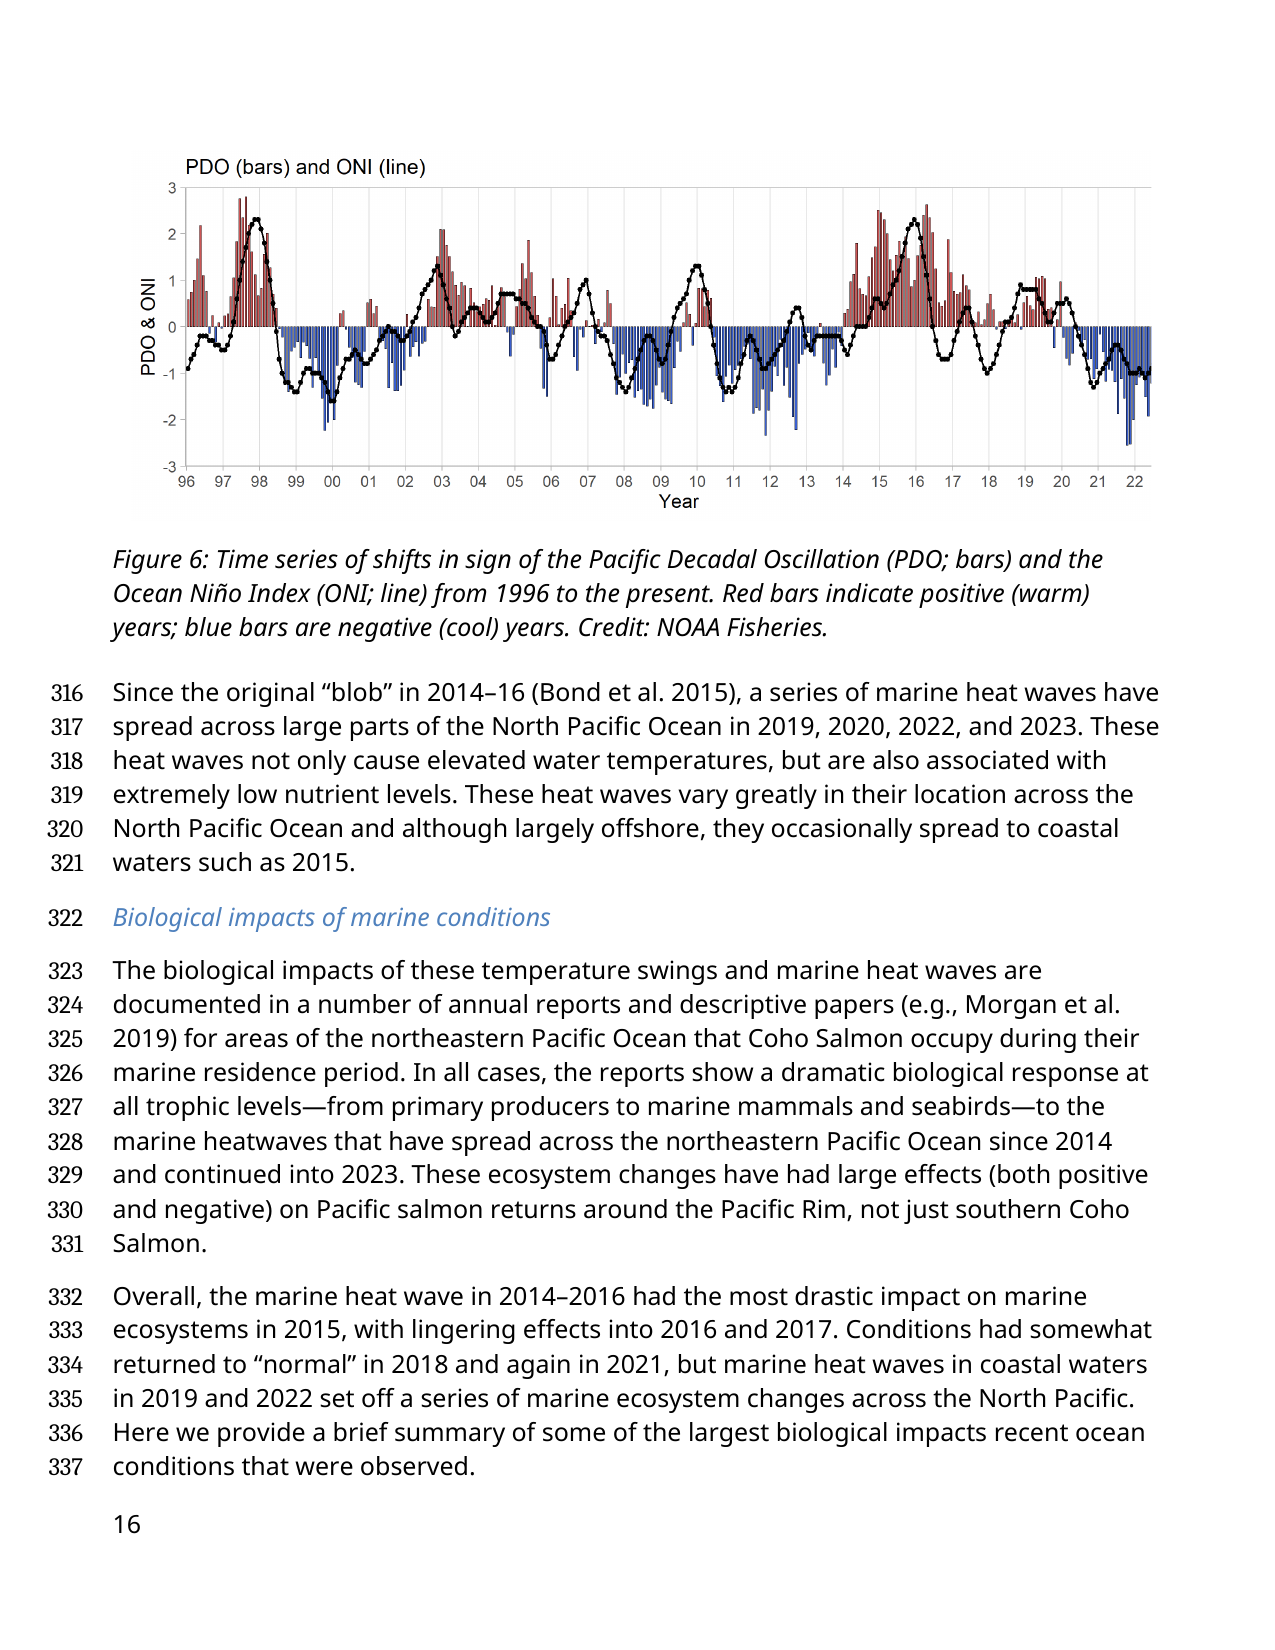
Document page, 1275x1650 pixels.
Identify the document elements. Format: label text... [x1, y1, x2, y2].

picture [131, 150, 1152, 521]
text The biological impacts of these temperature swings and marine heat waves are documented in a number of annual reports and descriptive papers (e.g., Morgan et al. 2019) for areas of the northeastern Pacific Ocean that Coho Salmon occupy during their marine residence period. In all cases, the reports show a dramatic biological response at all trophic levels—from primary producers to marine mammals and seabirds—to the marine heatwaves that have spread across the northeastern Pacific Ocean since 2014 and continued into 2023. These ecosystem changes have had large effects (both positive and negative) on Pacific salmon returns around the Pacific Rim, not just southern Coho Salmon. [112, 953, 1162, 1259]
text Overall, the marine heat wave in 2014–2016 had the most drastic impact on marine ecosystems in 2015, with lingering effects into 2016 and 2017. Conditions had somewhat returned to “normal” in 2018 and again in 2021, but marine heat waves in coastal waters in 2019 and 2022 set off a series of marine ecosystem changes across the North Pacific. Here we provide a brief summary of some of the largest biological impacts recent ocean conditions that were observed. [112, 1278, 1162, 1482]
text Since the original “blob” in 2014–16 (Bond et al. 2015), a series of marine heat waves have spread across large parts of the North Pacific Ocean in 2019, 2020, 2022, and 2023. These heat waves not only cause elevated water temperatures, but are also associated with extremely low nutrient levels. These heat waves vary greatly in their location across the North Pacific Ocean and although largely offshore, they occasionally spread to coastal waters such as 2015. [112, 675, 1162, 879]
subtitle Biological impacts of marine conditions [112, 900, 1162, 934]
table_header Figure 6: Time series of shifts in sign of the Pacific Decadal Oscillation (PDO; bars) and the Ocean Niño Index (ONI; line) from 1996 to the present. Red bars indicate positive (warm) years; blue bars are negative (cool) years. Credit: NOAA Fisheries. [101, 150, 1151, 656]
